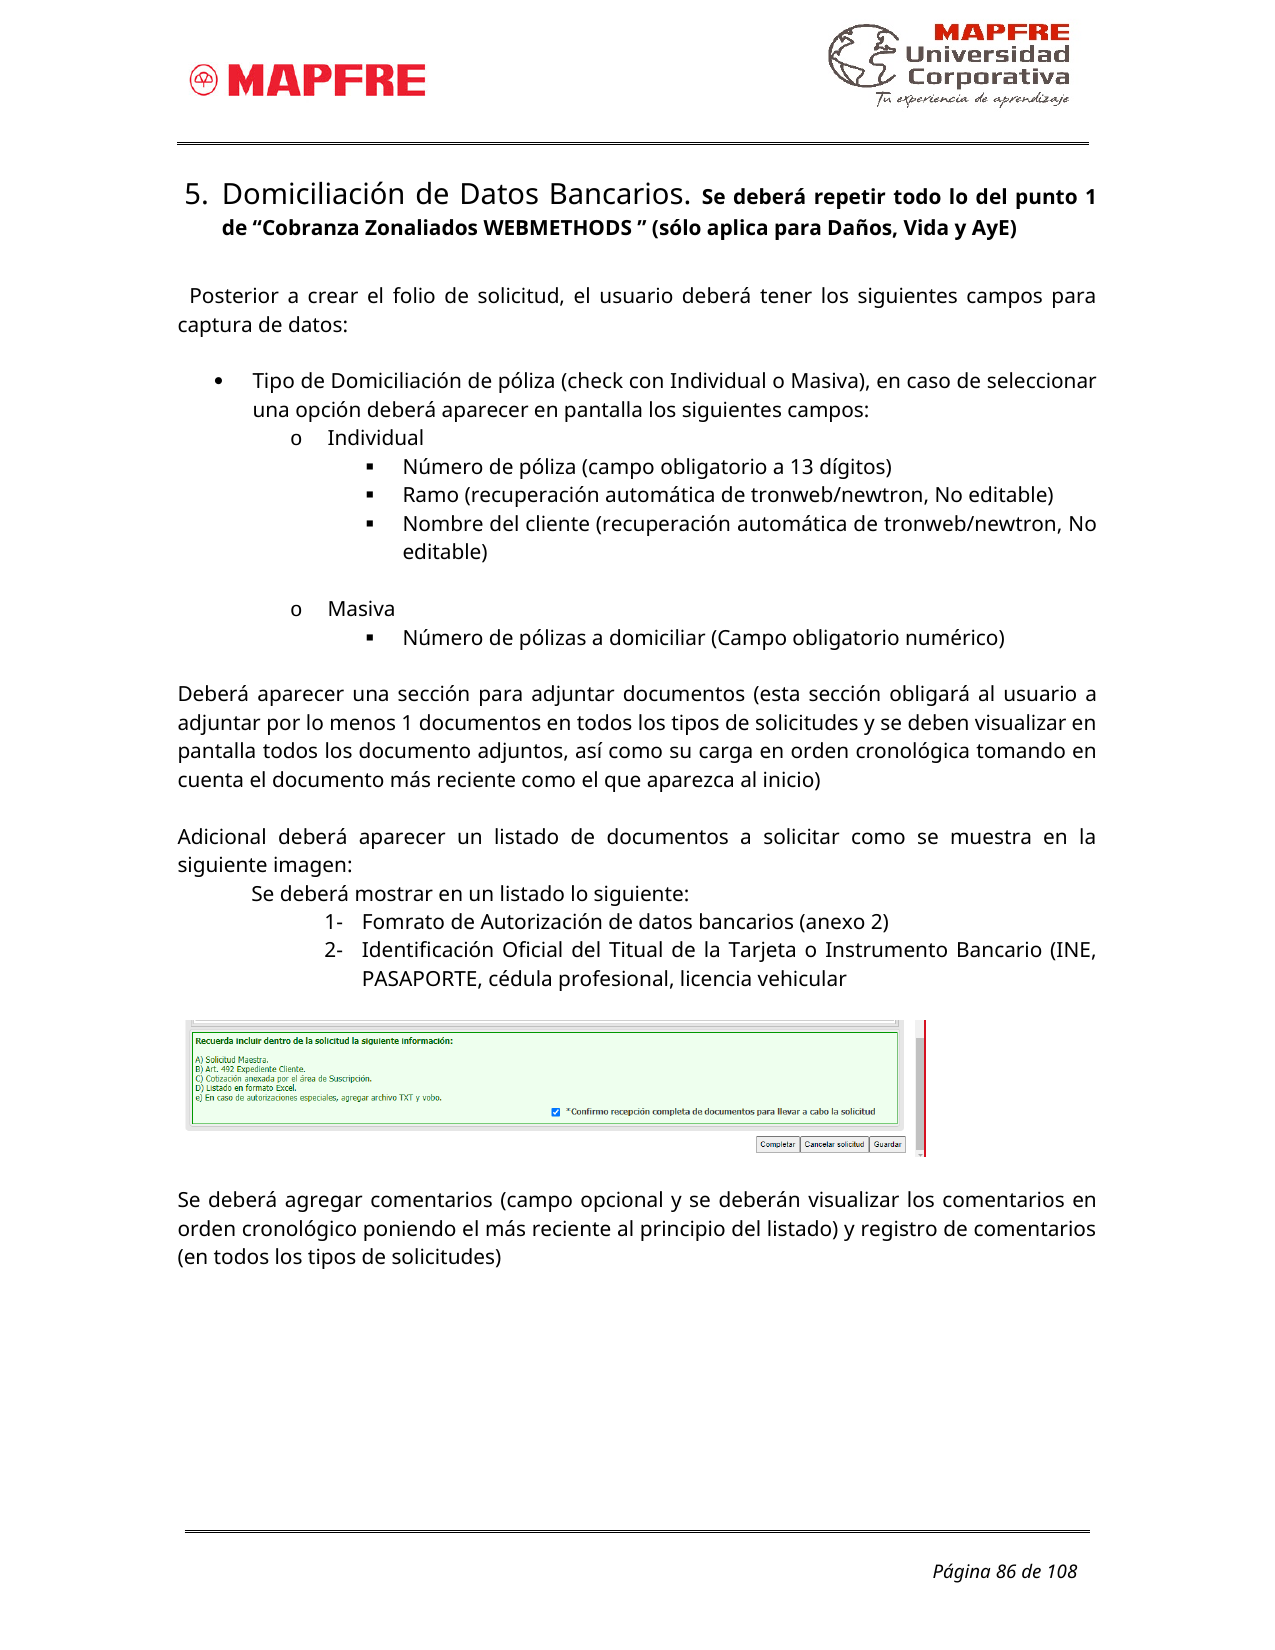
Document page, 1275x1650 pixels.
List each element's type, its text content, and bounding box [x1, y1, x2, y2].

list Individual [290, 423, 1098, 452]
list Se deberá mostrar en un listado lo siguiente: [177, 879, 1098, 907]
list Fomrato de Autorización de datos bancarios (anexo 2) [324, 907, 1098, 936]
list Domiciliación de Datos Bancarios. Se deberá repetir todo lo del punto 1 de “Cobranza Zonaliados WEBMETHODS ” (sólo aplica para Daños, Vida y AyE) [184, 173, 1098, 242]
picture [177, 1020, 926, 1157]
list Identificación Oficial del Titual de la Tarjeta o Instrumento Bancario (INE, PASAPORTE, cédula profesional, licencia vehicular [324, 936, 1098, 992]
list Masiva [290, 594, 1098, 623]
picture [188, 48, 429, 109]
list Tipo de Domiciliación de póliza (check con Individual o Masiva), en caso de seleccionar una opción deberá aparecer en pantalla los siguientes campos: [215, 367, 1098, 423]
list Número de póliza (campo obligatorio a 13 dígitos) [365, 452, 1098, 480]
picture [814, 14, 1089, 114]
list Adicional deberá aparecer un listado de documentos a solicitar como se muestra en la siguiente imagen: [177, 822, 1098, 879]
text Deberá aparecer una sección para adjuntar documentos (esta sección obligará al usuario a adjuntar por lo menos 1 documentos en todos los tipos de solicitudes y se deben visualizar en pantalla todos los documento adjuntos, así como su carga en orden cronológica tomando en cuenta el documento más reciente como el que aparezca al inicio) [177, 679, 1098, 793]
text Posterior a crear el folio de solicitud, el usuario deberá tener los siguientes campos para captura de datos: [177, 281, 1098, 338]
list Número de pólizas a domiciliar (Campo obligatorio numérico) [365, 623, 1098, 651]
list Nombre del cliente (recuperación automática de tronweb/newtron, No editable) [365, 509, 1098, 566]
text Se deberá agregar comentarios (campo opcional y se deberán visualizar los comentarios en orden cronológico poniendo el más reciente al principio del listado) y registro de comentarios (en todos los tipos de solicitudes) [177, 1185, 1098, 1271]
list Ramo (recuperación automática de tronweb/newtron, No editable) [365, 480, 1098, 509]
